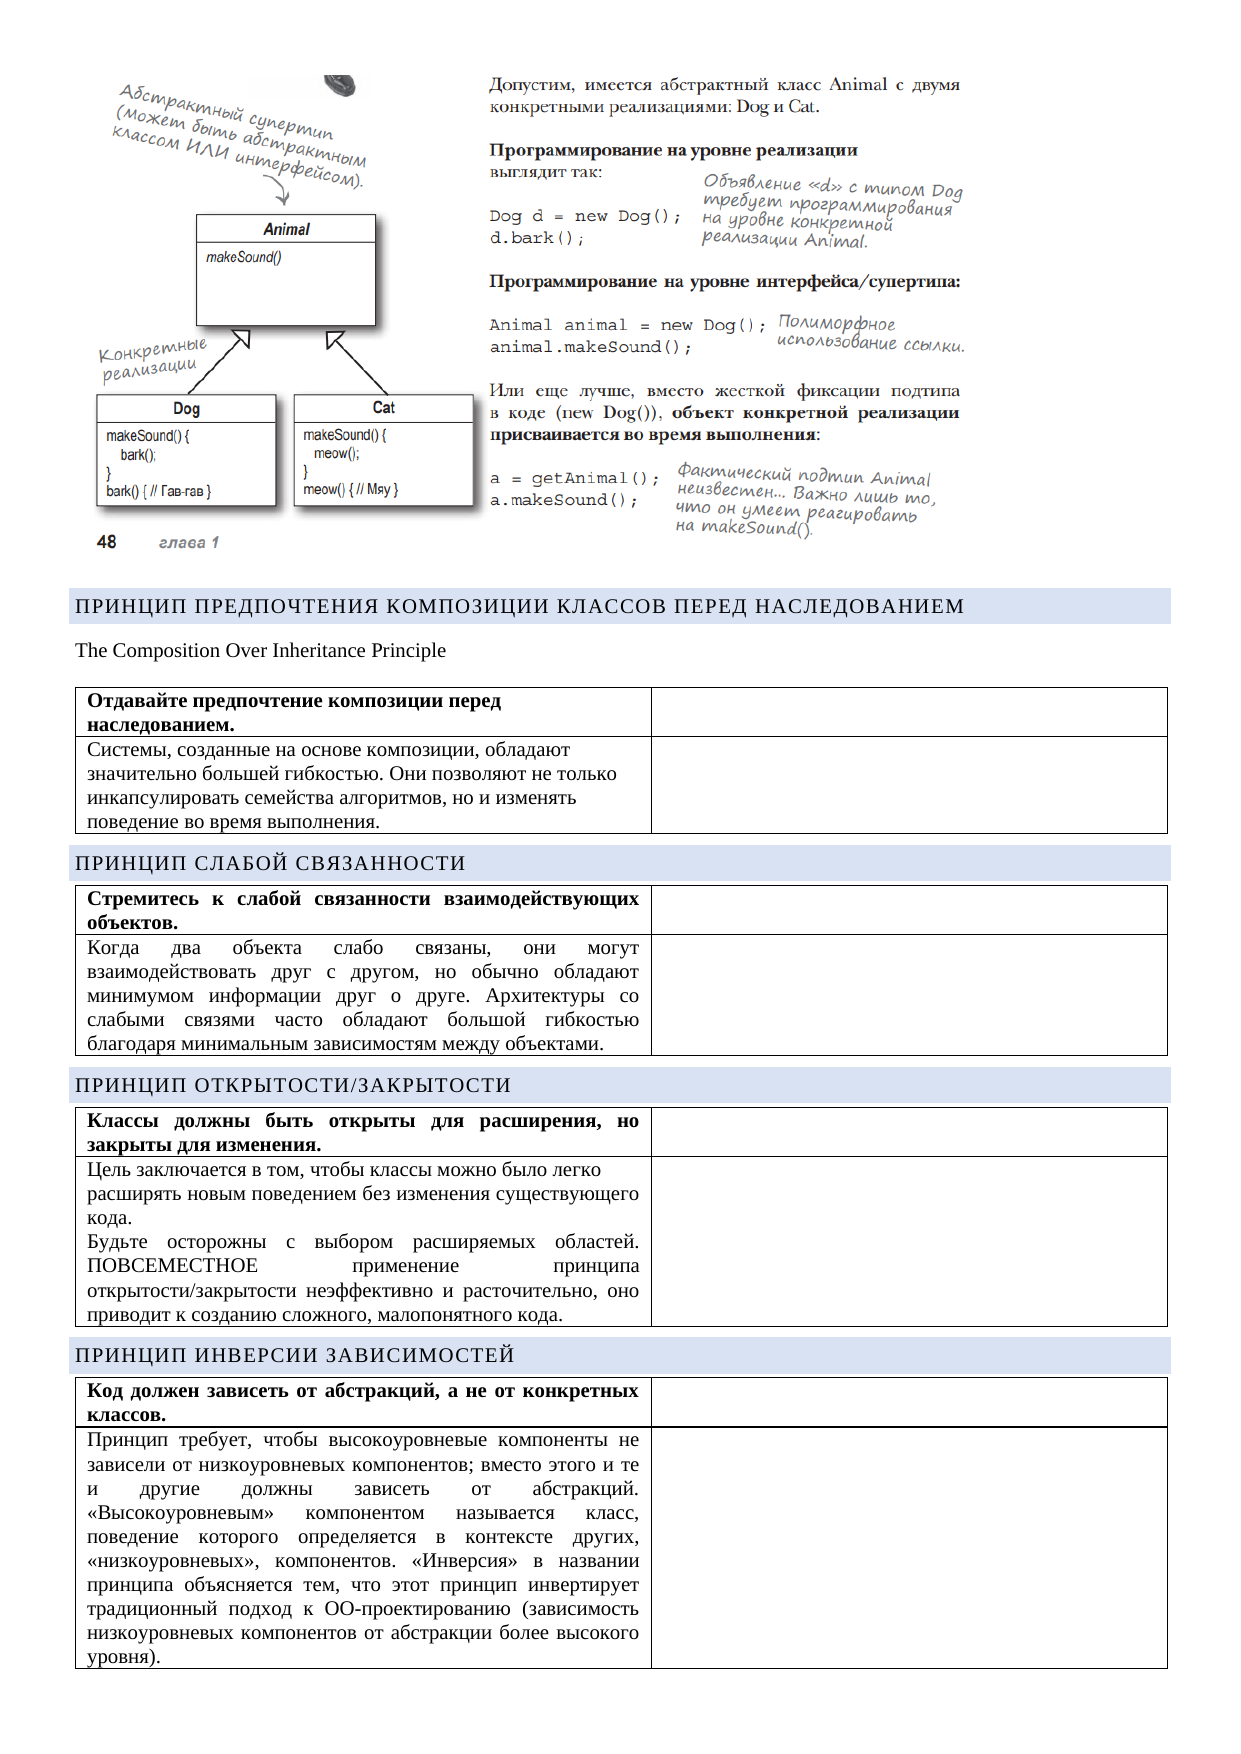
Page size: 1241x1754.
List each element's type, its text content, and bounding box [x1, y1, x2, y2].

table_cell Цель заключается в том, чтобы классы можно было легко расширять новым поведением без изменения существующего кода. Будьте осторожны с выбором расширяемых областей. ПОВСЕМЕСТНОЕ применение принципа открытости/закрытости неэффективно и расточительно, оно приводит к созданию сложного, малопонятного кода. [76, 1157, 651, 1326]
table_header Отдавайте предпочтение композиции перед наследованием. [76, 688, 651, 736]
subtitle Принцип открытости/закрытости [75, 1073, 1165, 1097]
table_header Код должен зависеть от абстракций, а не от конкретных классов. [76, 1378, 651, 1426]
text The Composition Over Inheritance Principle [75, 638, 1165, 662]
table_header Классы должны быть открыты для расширения, но закрыты для изменения. [76, 1108, 651, 1156]
picture [75, 75, 999, 564]
table_cell [652, 1428, 1167, 1668]
table_cell [652, 1157, 1167, 1326]
table_cell Системы, созданные на основе композиции, обладают значительно большей гибкостью. Они позволяют не только инкапсулировать семейства алгоритмов, но и изменять поведение во время выполнения. [76, 737, 651, 833]
table_cell Принцип требует, чтобы высокоуровневые компоненты не зависели от низкоуровневых компонентов; вместо этого и те и другие должны зависеть от абстракций. «Высокоуровневым» компонентом называется класс, поведение которого определяется в контексте других, «низкоуровневых», компонентов. «Инверсия» в названии принципа объясняется тем, что этот принцип инвертирует традиционный подход к ОО-проектированию (зависимость низкоуровневых компонентов от абстракции более высокого уровня). [76, 1428, 651, 1668]
table_header [652, 886, 1167, 934]
table_header [652, 1108, 1167, 1156]
table_header Стремитесь к слабой связанности взаимодействующих объектов. [76, 886, 651, 934]
table_cell Когда два объекта слабо связаны, они могут взаимодействовать друг с другом, но обычно обладают минимумом информации друг о друге. Архитектуры со слабыми связями часто обладают большой гибкостью благодаря минимальным зависимостям между объектами. [76, 935, 651, 1055]
table_header [652, 688, 1167, 736]
table_cell [652, 935, 1167, 1055]
table_header [652, 1378, 1167, 1426]
subtitle Принцип слабой связанности [75, 851, 1165, 875]
subtitle Принцип инверсии зависимостей [75, 1343, 1165, 1367]
subtitle Принцип предпочтения композиции классов перед наследованием [75, 594, 1165, 618]
table_cell [652, 737, 1167, 833]
